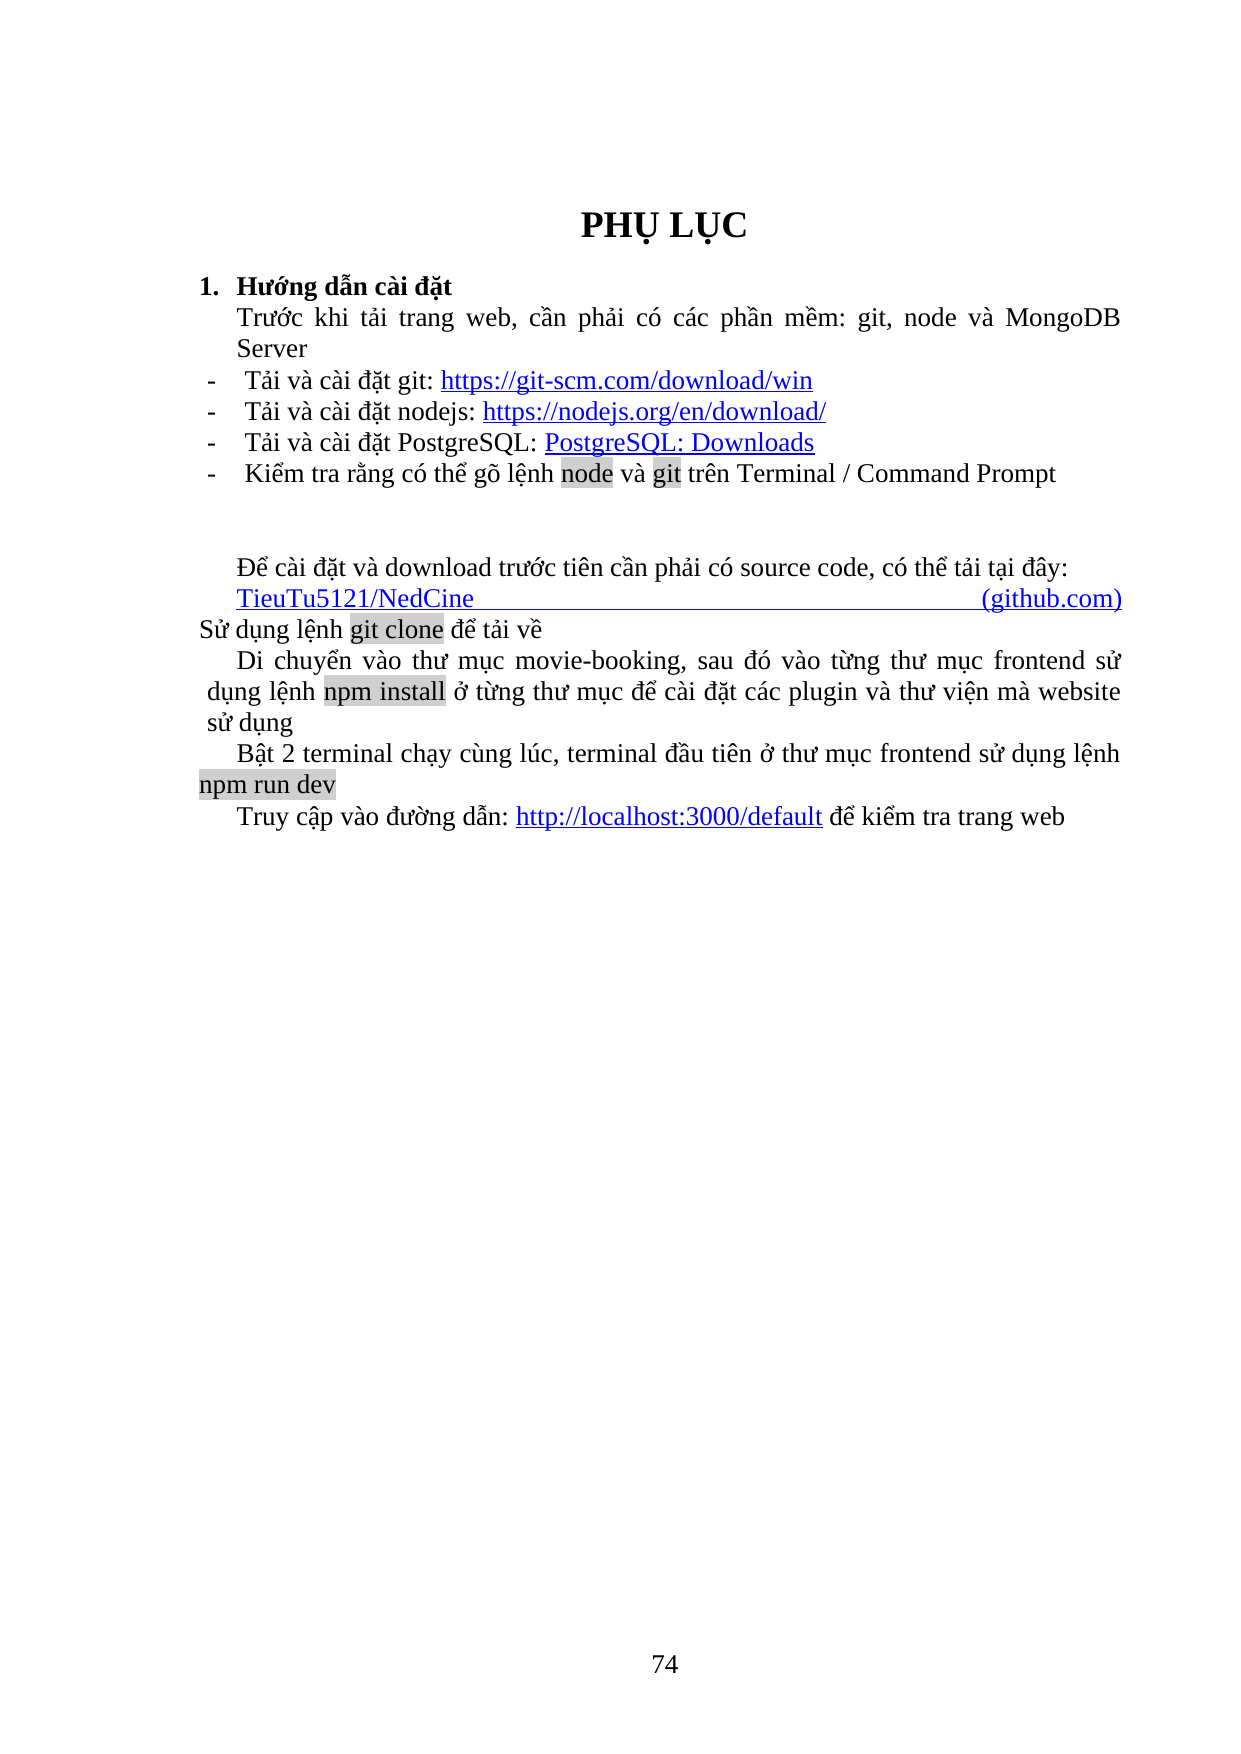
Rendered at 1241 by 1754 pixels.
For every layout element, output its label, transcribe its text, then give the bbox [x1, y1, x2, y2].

text TieuTu5121/NedCine (github.com) Sử dụng lệnh git clone để tải về [199, 582, 1122, 644]
subtitle PHỤ LỤC [207, 202, 1122, 245]
list Hướng dẫn cài đặt [199, 270, 1122, 301]
list Kiểm tra rằng có thể gõ lệnh node và git trên Terminal / Command Prompt [681, 457, 1122, 488]
text Để cài đặt và download trước tiên cần phải có source code, có thể tải tại đây: [199, 551, 1122, 582]
list Kiểm tra rằng có thể gõ lệnh node và git trên Terminal / Command Prompt [207, 457, 561, 488]
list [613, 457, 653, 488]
list Tải và cài đặt nodejs: https://nodejs.org/en/download/ [207, 395, 1122, 426]
list Trước khi tải trang web, cần phải có các phần mềm: git, node và MongoDB Server [236, 301, 1122, 364]
list Tải và cài đặt git: https://git-scm.com/download/win [207, 364, 1122, 395]
text Di chuyển vào thư mục movie-booking, sau đó vào từng thư mục frontend sử dụng lệnh npm install ở từng thư mục để cài đặt các plugin và thư viện mà website sử dụng [207, 644, 1122, 737]
text Truy cập vào đường dẫn: http://localhost:3000/default để kiểm tra trang web [199, 800, 1122, 831]
text Bật 2 terminal chạy cùng lúc, terminal đầu tiên ở thư mục frontend sử dụng lệnh npm run dev [199, 737, 1122, 800]
list Tải và cài đặt PostgreSQL: PostgreSQL: Downloads [207, 426, 1122, 457]
